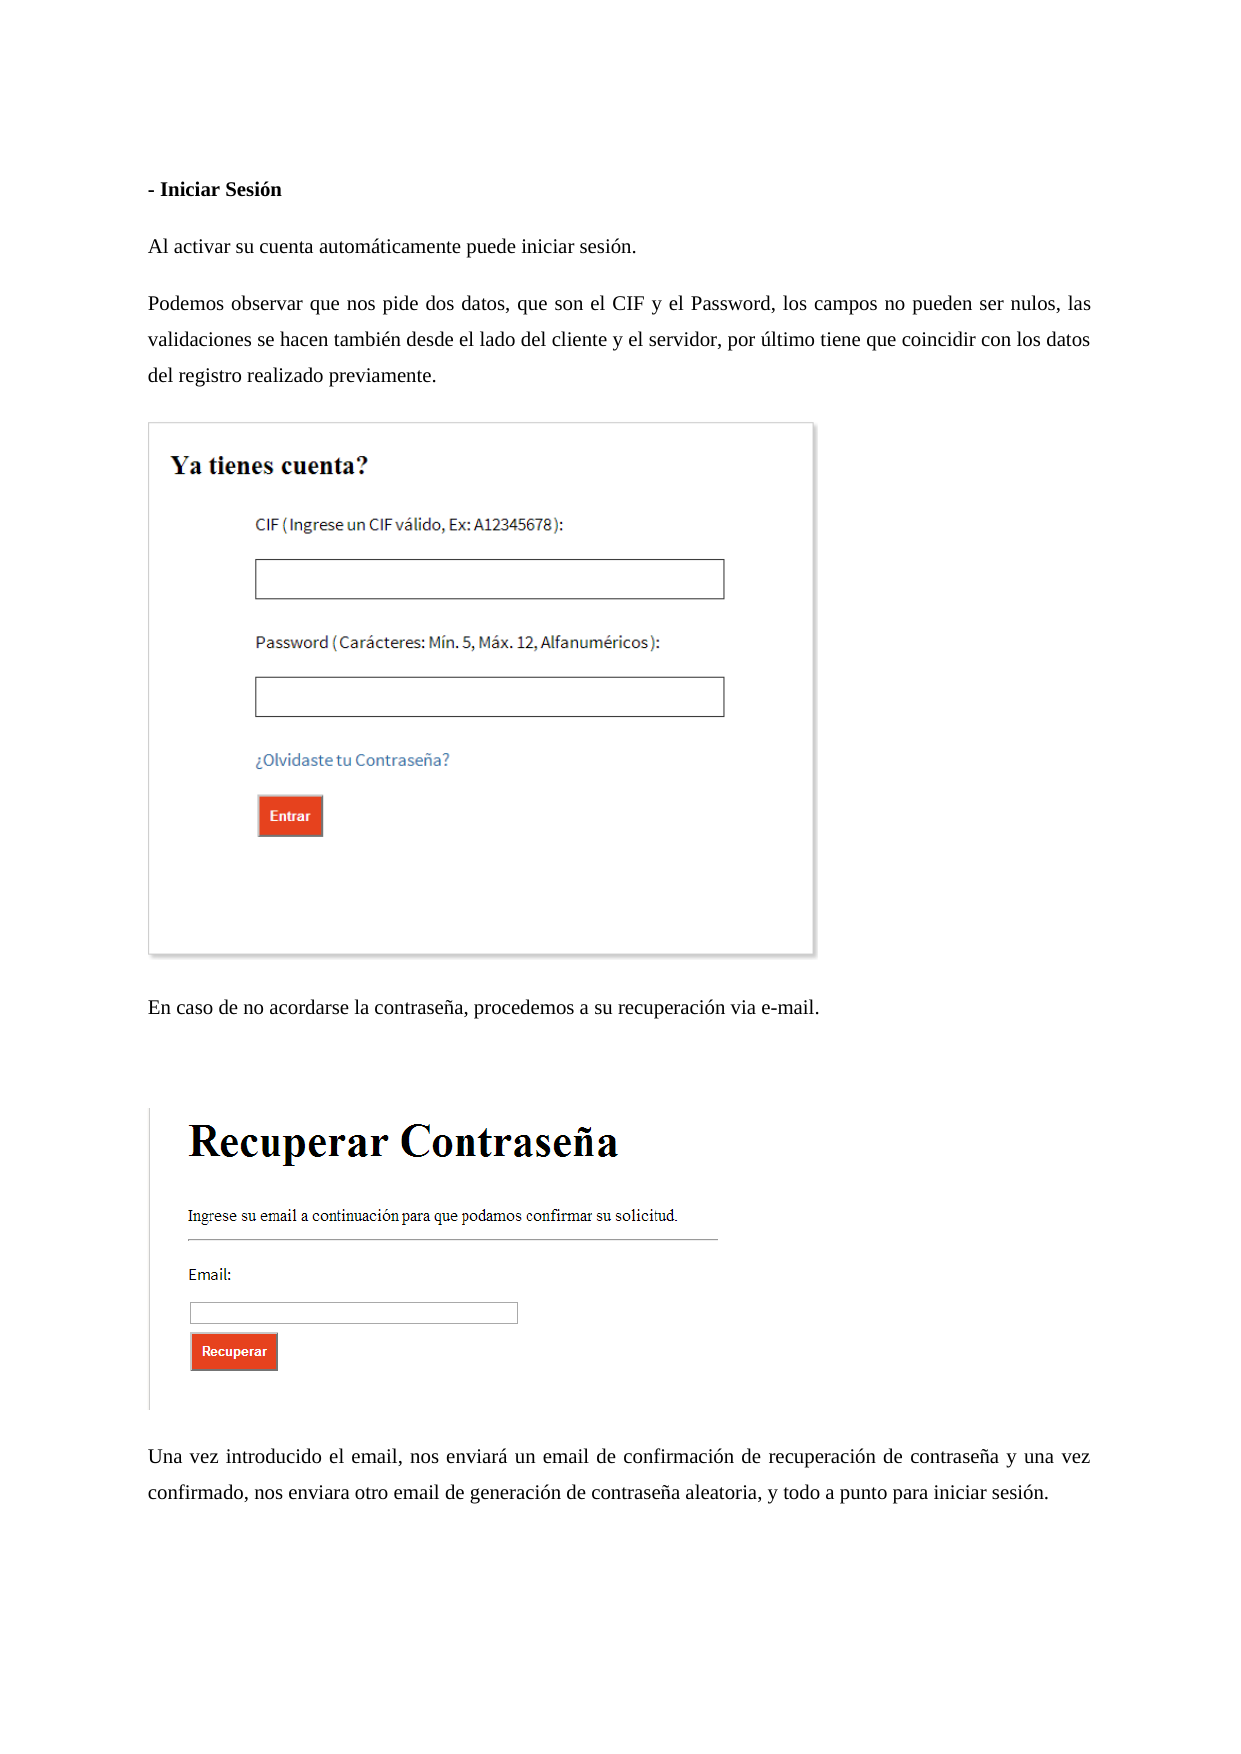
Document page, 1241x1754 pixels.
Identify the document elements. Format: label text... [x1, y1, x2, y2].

picture [147, 420, 818, 960]
text En caso de no acordarse la contraseña, procedemos a su recuperación via e-mail. [148, 995, 1092, 1019]
text Una vez introducido el email, nos enviará un email de confirmación de recuperación de contraseña y una vez confirmado, nos enviara otro email de generación de contraseña aleatoria, y todo a punto para iniciar sesión. [148, 1444, 1092, 1504]
text Al activar su cuenta automáticamente puede iniciar sesión. [148, 234, 1092, 258]
text - Iniciar Sesión [148, 177, 1092, 201]
picture [147, 1108, 718, 1410]
text Podemos observar que nos pide dos datos, que son el CIF y el Password, los campos no pueden ser nulos, las validaciones se hacen también desde el lado del cliente y el servidor, por último tiene que coincidir con los datos del registro realizado previamente. [148, 291, 1092, 387]
